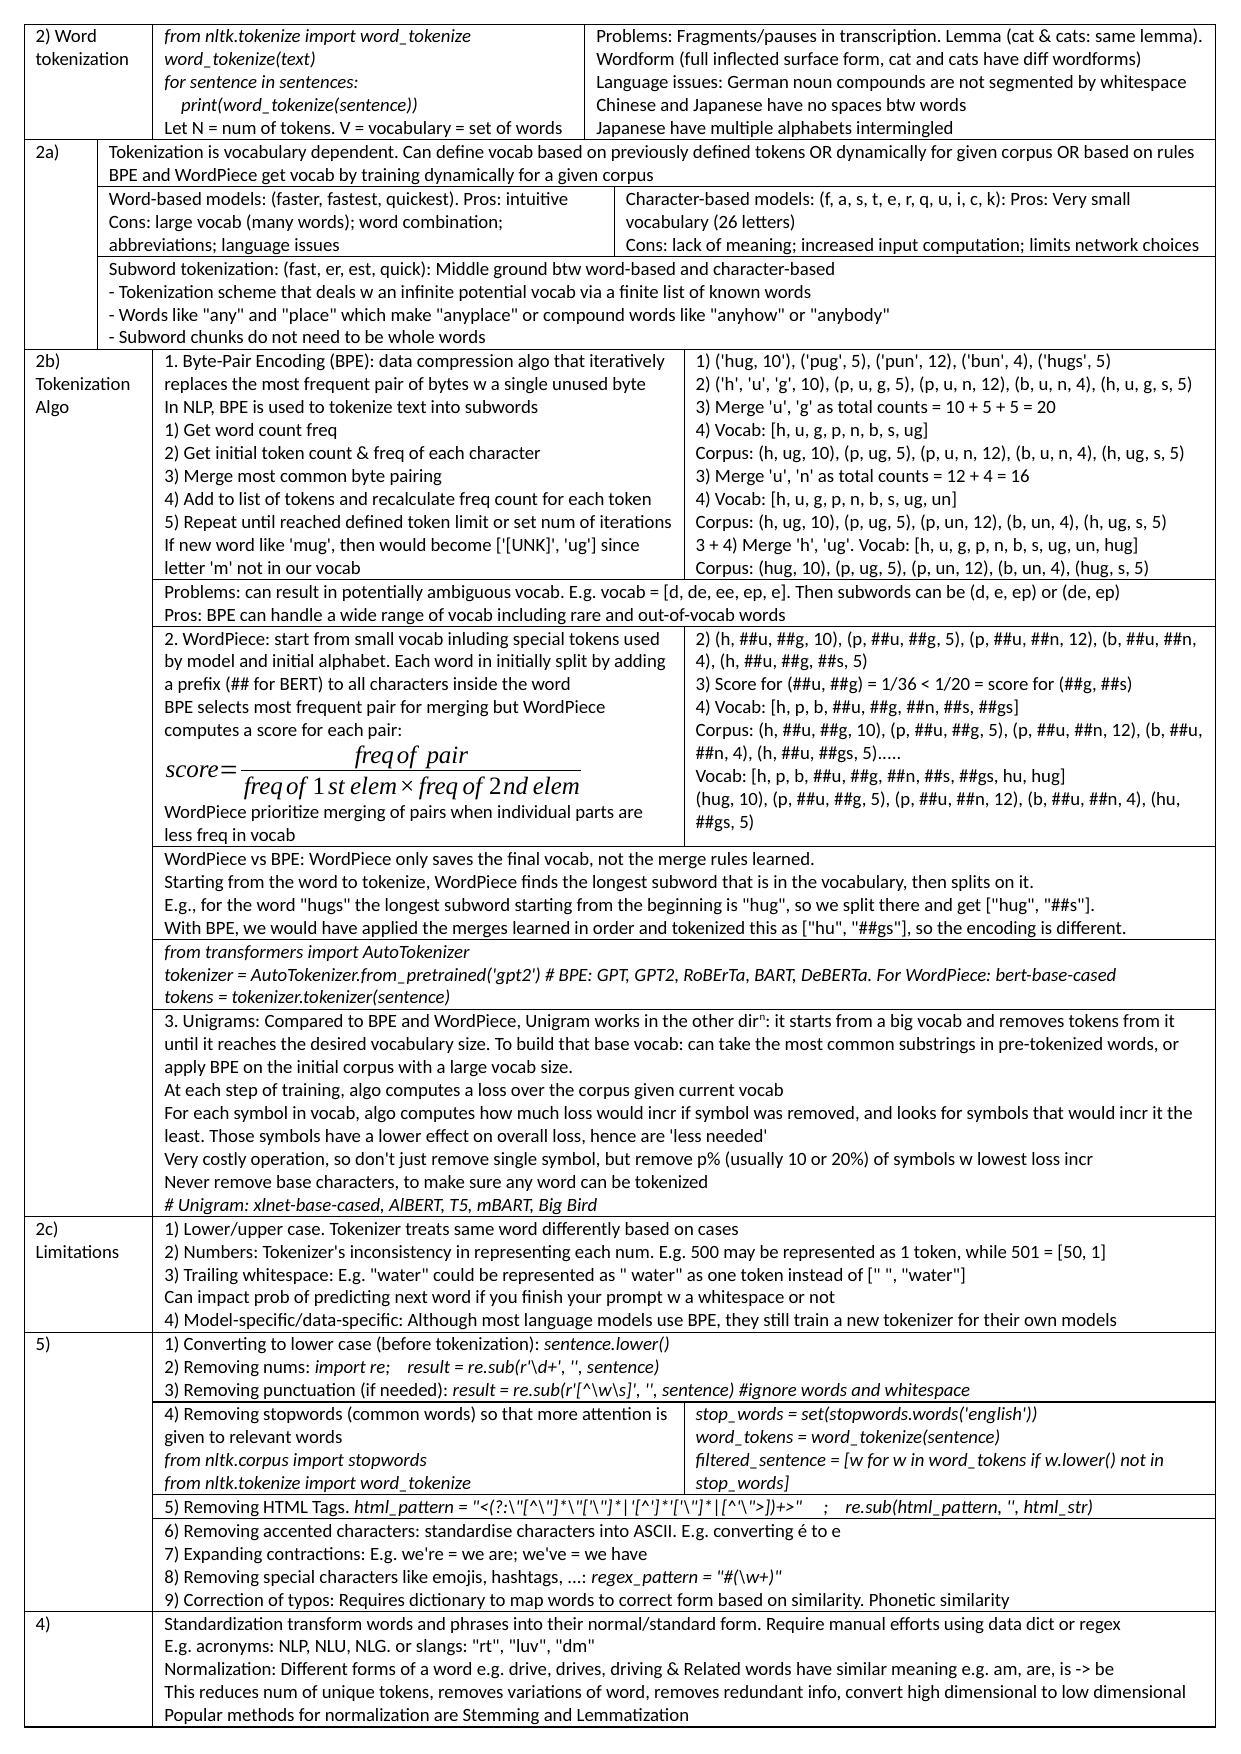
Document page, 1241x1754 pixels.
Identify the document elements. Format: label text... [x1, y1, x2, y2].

table_cell Tokenization is vocabulary dependent. Can define vocab based on previously defined tokens OR dynamically for given corpus OR based on rules BPE and WordPiece get vocab by training dynamically for a given corpus [98, 140, 1215, 186]
table_cell 2) Word tokenization [25, 25, 152, 139]
table_cell 2a) [25, 140, 97, 349]
table_cell Standardization transform words and phrases into their normal/standard form. Require manual efforts using data dict or regex E.g. acronyms: NLP, NLU, NLG. or slangs: "rt", "luv", "dm" Normalization: Different forms of a word e.g. drive, drives, driving & Related words have similar meaning e.g. am, are, is -> be This reduces num of unique tokens, removes variations of word, removes redundant info, convert high dimensional to low dimensional Popular methods for normalization are Stemming and Lemmatization [153, 1612, 1215, 1726]
table_cell 2) (h, ##u, ##g, 10), (p, ##u, ##g, 5), (p, ##u, ##n, 12), (b, ##u, ##n, 4), (h, ##u, ##g, ##s, 5) 3) Score for (##u, ##g) = 1/36 < 1/20 = score for (##g, ##s) 4) Vocab: [h, p, b, ##u, ##g, ##n, ##s, ##gs] Corpus: (h, ##u, ##g, 10), (p, ##u, ##g, 5), (p, ##u, ##n, 12), (b, ##u, ##n, 4), (h, ##u, ##gs, 5)..... Vocab: [h, p, b, ##u, ##g, ##n, ##s, ##gs, hu, hug] (hug, 10), (p, ##u, ##g, 5), (p, ##u, ##n, 12), (b, ##u, ##n, 4), (hu, ##gs, 5) [685, 627, 1215, 846]
table_cell 1. Byte-Pair Encoding (BPE): data compression algo that iteratively replaces the most frequent pair of bytes w a single unused byte In NLP, BPE is used to tokenize text into subwords 1) Get word count freq 2) Get initial token count & freq of each character 3) Merge most common byte pairing 4) Add to list of tokens and recalculate freq count for each token 5) Repeat until reached defined token limit or set num of iterations If new word like 'mug', then would become ['[UNK]', 'ug'] since letter 'm' not in our vocab [153, 350, 684, 579]
table_cell 3. Unigrams: Compared to BPE and WordPiece, Unigram works in the other dirn: it starts from a big vocab and removes tokens from it until it reaches the desired vocabulary size. To build that base vocab: can take the most common substrings in pre-tokenized words, or apply BPE on the initial corpus with a large vocab size. At each step of training, algo computes a loss over the corpus given current vocab For each symbol in vocab, algo computes how much loss would incr if symbol was removed, and looks for symbols that would incr it the least. Those symbols have a lower effect on overall loss, hence are 'less needed' Very costly operation, so don't just remove single symbol, but remove p% (usually 10 or 20%) of symbols w lowest loss incr Never remove base characters, to make sure any word can be tokenized # Unigram: xlnet-base-cased, AlBERT, T5, mBART, Big Bird [153, 1010, 1215, 1216]
table_cell 4) Removing stopwords (common words) so that more attention is given to relevant words from nltk.corpus import stopwords from nltk.tokenize import word_tokenize [153, 1403, 684, 1494]
table_cell 1) Lower/upper case. Tokenizer treats same word differently based on cases 2) Numbers: Tokenizer's inconsistency in representing each num. E.g. 500 may be represented as 1 token, while 501 = [50, 1] 3) Trailing whitespace: E.g. "water" could be represented as " water" as one token instead of [" ", "water"] Can impact prob of predicting next word if you finish your prompt w a whitespace or not 4) Model-specific/data-specific: Although most language models use BPE, they still train a new tokenizer for their own models [153, 1217, 1215, 1332]
table_cell 2c) Limitations [25, 1217, 152, 1332]
table_cell 5) Removing HTML Tags. html_pattern = "<(?:\"[^\"]*\"['\"]*|'[^']*'['\"]*|[^'\">])+>" ; re.sub(html_pattern, '', html_str) [153, 1495, 1215, 1518]
table_cell 5) [25, 1333, 152, 1611]
table_cell stop_words = set(stopwords.words('english')) word_tokens = word_tokenize(sentence) filtered_sentence = [w for w in word_tokens if w.lower() not in stop_words] [685, 1403, 1215, 1494]
table_cell from transformers import AutoTokenizer tokenizer = AutoTokenizer.from_pretrained('gpt2') # BPE: GPT, GPT2, RoBErTa, BART, DeBERTa. For WordPiece: bert-base-cased tokens = tokenizer.tokenizer(sentence) [153, 940, 1215, 1009]
table_cell Word-based models: (faster, fastest, quickest). Pros: intuitive Cons: large vocab (many words); word combination; abbreviations; language issues [98, 187, 614, 256]
table_cell 2b) Tokenization Algo [25, 350, 152, 1216]
table_cell 1) ('hug, 10'), ('pug', 5), ('pun', 12), ('bun', 4), ('hugs', 5) 2) ('h', 'u', 'g', 10), (p, u, g, 5), (p, u, n, 12), (b, u, n, 4), (h, u, g, s, 5) 3) Merge 'u', 'g' as total counts = 10 + 5 + 5 = 20 4) Vocab: [h, u, g, p, n, b, s, ug] Corpus: (h, ug, 10), (p, ug, 5), (p, u, n, 12), (b, u, n, 4), (h, ug, s, 5) 3) Merge 'u', 'n' as total counts = 12 + 4 = 16 4) Vocab: [h, u, g, p, n, b, s, ug, un] Corpus: (h, ug, 10), (p, ug, 5), (p, un, 12), (b, un, 4), (h, ug, s, 5) 3 + 4) Merge 'h', 'ug'. Vocab: [h, u, g, p, n, b, s, ug, un, hug] Corpus: (hug, 10), (p, ug, 5), (p, un, 12), (b, un, 4), (hug, s, 5) [685, 350, 1215, 579]
table_cell Subword tokenization: (fast, er, est, quick): Middle ground btw word-based and character-based - Tokenization scheme that deals w an infinite potential vocab via a finite list of known words - Words like "any" and "place" which make "anyplace" or compound words like "anyhow" or "anybody" - Subword chunks do not need to be whole words [98, 257, 1215, 349]
table_cell WordPiece vs BPE: WordPiece only saves the final vocab, not the merge rules learned. Starting from the word to tokenize, WordPiece finds the longest subword that is in the vocabulary, then splits on it. E.g., for the word "hugs" the longest subword starting from the beginning is "hug", so we split there and get ["hug", "##s"]. With BPE, we would have applied the merges learned in order and tokenized this as ["hu", "##gs"], so the encoding is different. [153, 847, 1215, 939]
table_cell 2. WordPiece: start from small vocab inluding special tokens used by model and initial alphabet. Each word in initially split by adding a prefix (## for BERT) to all characters inside the word BPE selects most frequent pair for merging but WordPiece computes a score for each pair: WordPiece prioritize merging of pairs when individual parts are less freq in vocab [153, 627, 684, 846]
table_cell from nltk.tokenize import word_tokenize word_tokenize(text) for sentence in sentences: print(word_tokenize(sentence)) Let N = num of tokens. V = vocabulary = set of words [153, 25, 584, 139]
table_cell Character-based models: (f, a, s, t, e, r, q, u, i, c, k): Pros: Very small vocabulary (26 letters) Cons: lack of meaning; increased input computation; limits network choices [615, 187, 1215, 256]
table_cell 4) [25, 1612, 152, 1726]
table_cell 6) Removing accented characters: standardise characters into ASCII. E.g. converting é to e 7) Expanding contractions: E.g. we're = we are; we've = we have 8) Removing special characters like emojis, hashtags, ...: regex_pattern = "#(\w+)" 9) Correction of typos: Requires dictionary to map words to correct form based on similarity. Phonetic similarity [153, 1519, 1215, 1611]
table_cell Problems: can result in potentially ambiguous vocab. E.g. vocab = [d, de, ee, ep, e]. Then subwords can be (d, e, ep) or (de, ep) Pros: BPE can handle a wide range of vocab including rare and out-of-vocab words [153, 580, 1215, 626]
table_cell Problems: Fragments/pauses in transcription. Lemma (cat & cats: same lemma). Wordform (full inflected surface form, cat and cats have diff wordforms) Language issues: German noun compounds are not segmented by whitespace Chinese and Japanese have no spaces btw words Japanese have multiple alphabets intermingled [585, 25, 1215, 139]
table_cell 1) Converting to lower case (before tokenization): sentence.lower() 2) Removing nums: import re; result = re.sub(r'\d+', '', sentence) 3) Removing punctuation (if needed): result = re.sub(r'[^\w\s]', '', sentence) #ignore words and whitespace [153, 1333, 1215, 1401]
